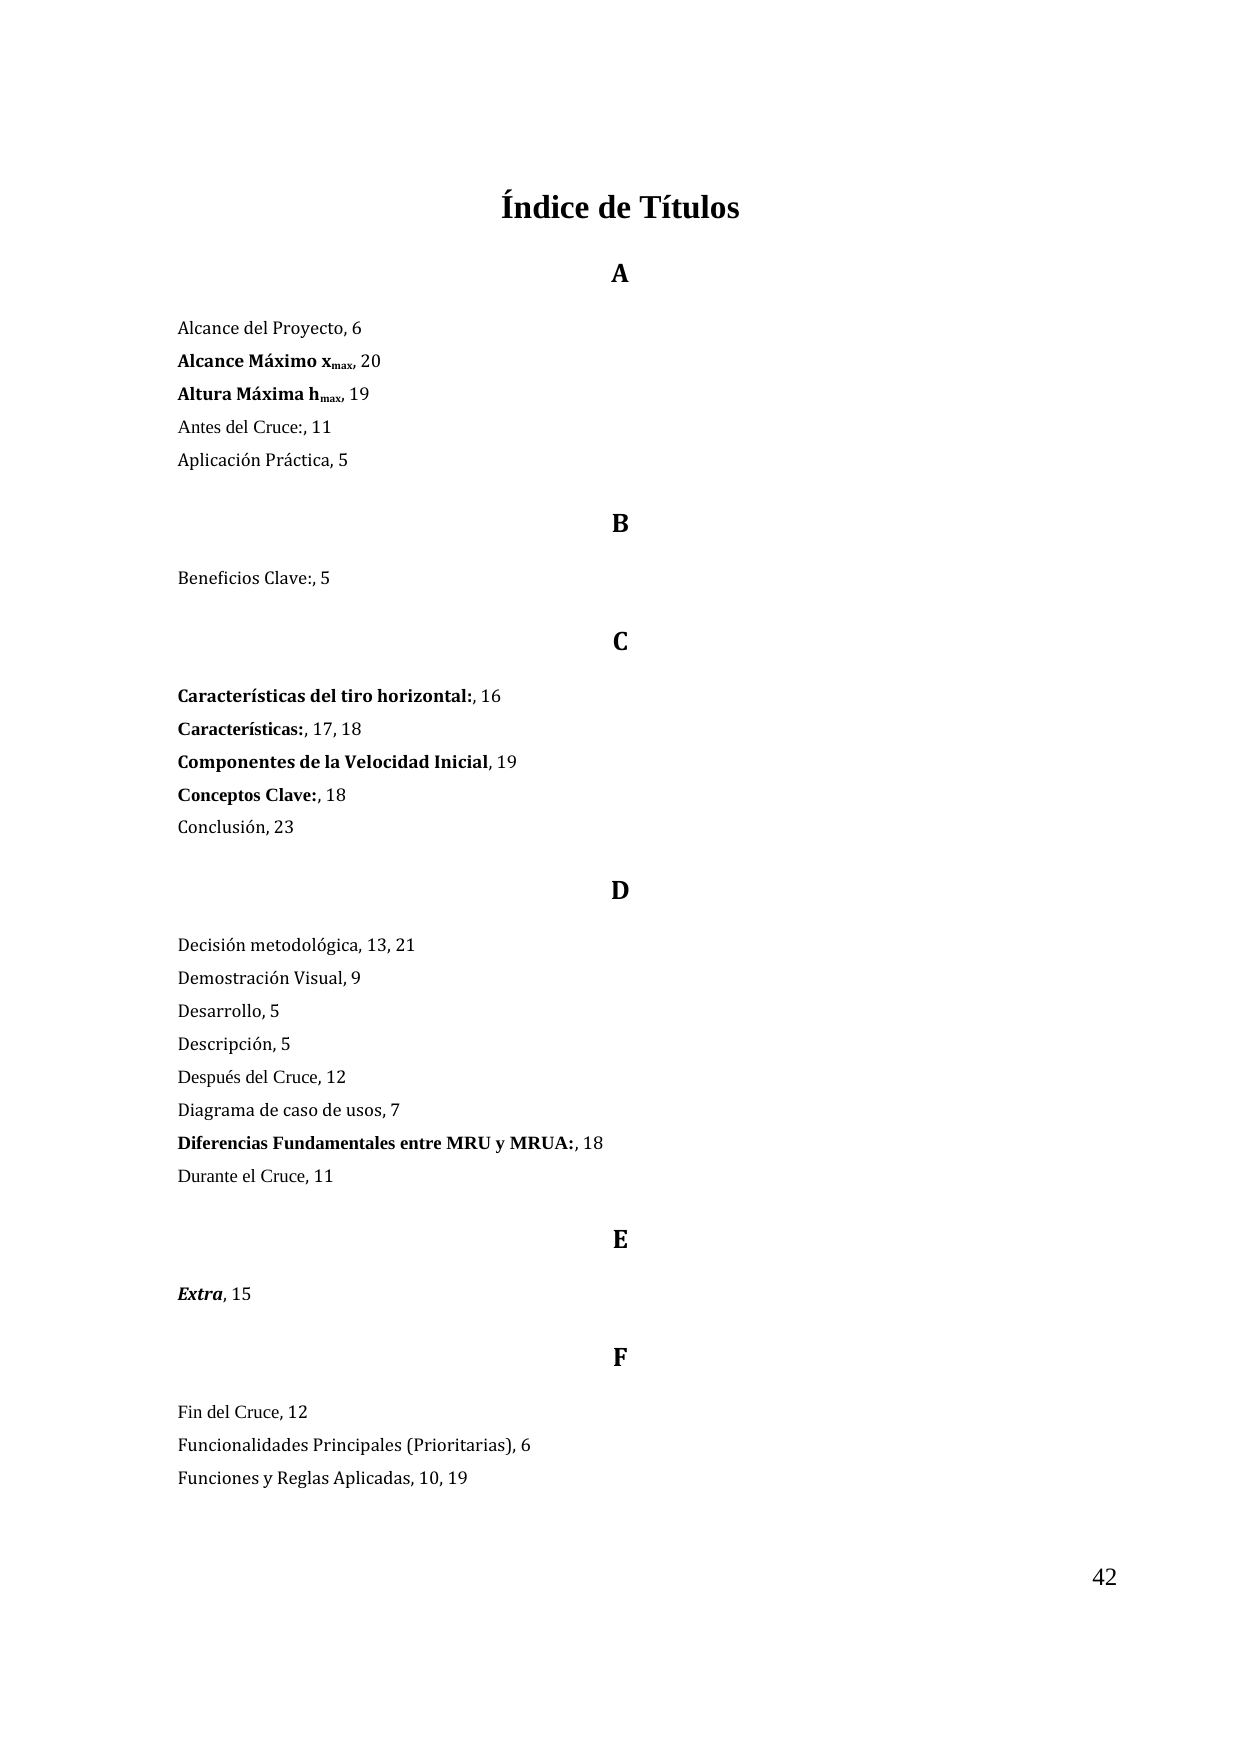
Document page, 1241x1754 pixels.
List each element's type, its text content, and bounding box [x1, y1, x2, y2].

text Descripción, 5 [177, 1033, 1063, 1055]
text B [177, 506, 1063, 538]
text Extra, 15 [177, 1282, 1063, 1304]
text Funciones y Reglas Aplicadas, 10, 19 [177, 1466, 1063, 1488]
text Características del tiro horizontal:, 16 [177, 684, 1063, 706]
text Después del Cruce, 12 [177, 1066, 1063, 1088]
text Desarrollo, 5 [177, 1000, 1063, 1022]
text Demostración Visual, 9 [177, 967, 1063, 989]
text E [177, 1222, 1063, 1254]
text Alcance Máximo xmax, 20 [177, 349, 1063, 372]
text D [177, 874, 1063, 906]
text Antes del Cruce:, 11 [177, 415, 1063, 437]
text Diferencias Fundamentales entre MRU y MRUA:, 18 [177, 1132, 1063, 1153]
text Características:, 17, 18 [177, 717, 1063, 739]
text Altura Máxima hmax, 19 [177, 382, 1063, 404]
text Durante el Cruce, 11 [177, 1164, 1063, 1186]
text Conceptos Clave:, 18 [177, 783, 1063, 805]
text F [177, 1340, 1063, 1372]
text Aplicación Práctica, 5 [177, 448, 1063, 470]
text Decisión metodológica, 13, 21 [177, 934, 1063, 956]
text C [177, 624, 1063, 656]
text Beneficios Clave:, 5 [177, 566, 1063, 588]
text Funcionalidades Principales (Prioritarias), 6 [177, 1433, 1063, 1455]
text Diagrama de caso de usos, 7 [177, 1099, 1063, 1121]
text Componentes de la Velocidad Inicial, 19 [177, 750, 1063, 772]
text Fin del Cruce, 12 [177, 1401, 1063, 1422]
text A [177, 257, 1063, 288]
text Conclusión, 23 [177, 816, 1063, 838]
subtitle Índice de Títulos [177, 187, 1063, 226]
text Alcance del Proyecto, 6 [177, 317, 1063, 339]
